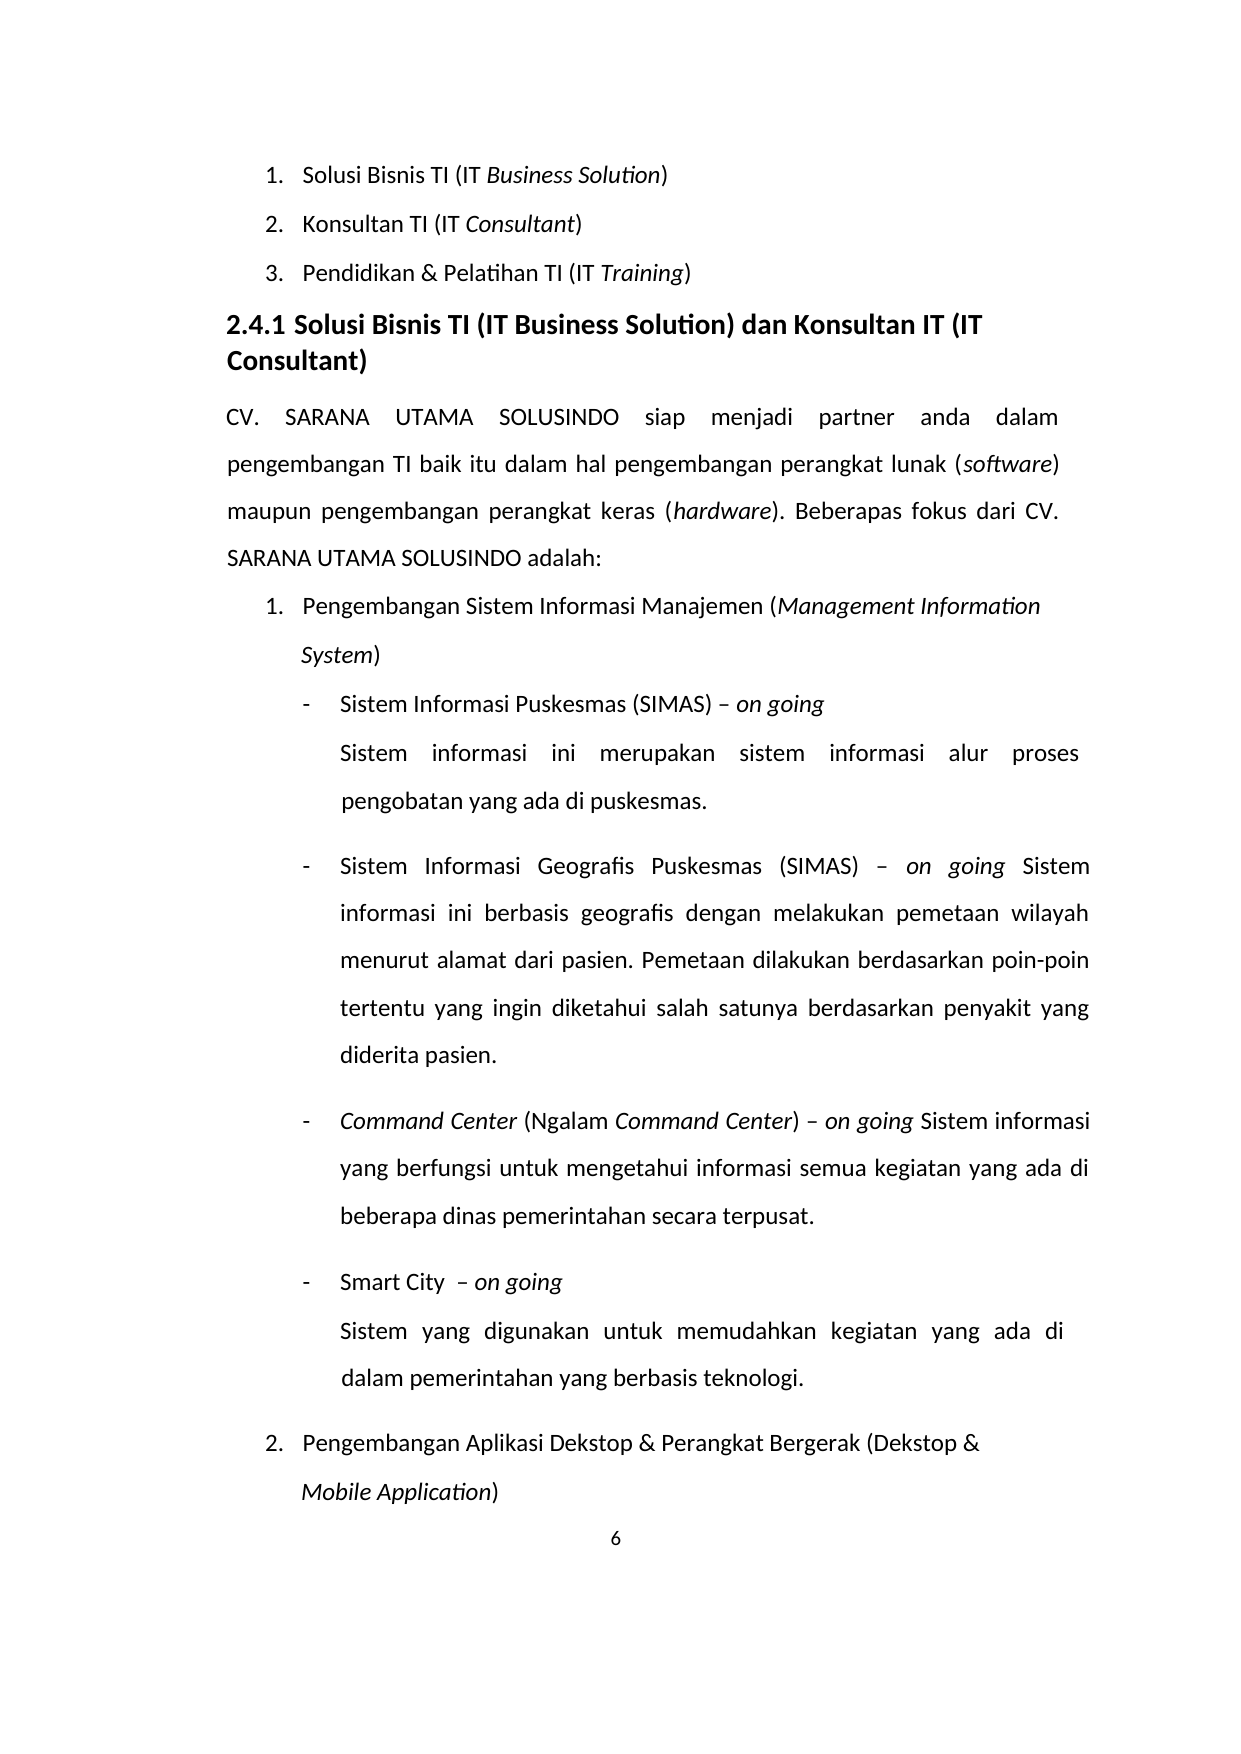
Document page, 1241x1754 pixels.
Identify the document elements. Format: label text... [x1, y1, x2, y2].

list Konsultan TI (IT Consultant) [265, 208, 1090, 239]
text CV. SARANA UTAMA SOLUSINDO siap menjadi partner anda dalam pengembangan TI baik itu dalam hal pengembangan perangkat lunak (software) maupun pengembangan perangkat keras (hardware). Beberapas fokus dari CV. SARANA UTAMA SOLUSINDO adalah: [226, 401, 1060, 573]
text Sistem yang digunakan untuk memudahkan kegiatan yang ada di dalam pemerintahan yang berbasis teknologi. [340, 1315, 1065, 1393]
list Solusi Bisnis TI (IT Business Solution) [265, 159, 1090, 189]
text System) [301, 639, 1092, 669]
text Sistem informasi ini merupakan sistem informasi alur proses pengobatan yang ada di puskesmas. [340, 738, 1080, 815]
list Sistem Informasi Geografis Puskesmas (SIMAS) – on going Sistem informasi ini berbasis geografis dengan melakukan pemetaan wilayah menurut alamat dari pasien. Pemetaan dilakukan berdasarkan poin-poin tertentu yang ingin diketahui salah satunya berdasarkan penyakit yang diderita pasien. [302, 850, 1090, 1069]
list Pengembangan Sistem Informasi Manajemen (Management Information [265, 590, 1090, 620]
list Smart City – on going [302, 1266, 1090, 1297]
subtitle 2.4.1 Solusi Bisnis TI (IT Business Solution) dan Konsultan IT (IT Consultant) [226, 306, 1092, 378]
list Pendidikan & Pelatihan TI (IT Training) [265, 257, 1090, 288]
list Command Center (Ngalam Command Center) – on going Sistem informasi yang berfungsi untuk mengetahui informasi semua kegiatan yang ada di beberapa dinas pemerintahan secara terpusat. [302, 1105, 1090, 1230]
list Sistem Informasi Puskesmas (SIMAS) – on going [302, 688, 1090, 719]
list Pengembangan Aplikasi Dekstop & Perangkat Bergerak (Dekstop & [265, 1427, 1090, 1458]
text Mobile Application) [301, 1477, 1092, 1507]
